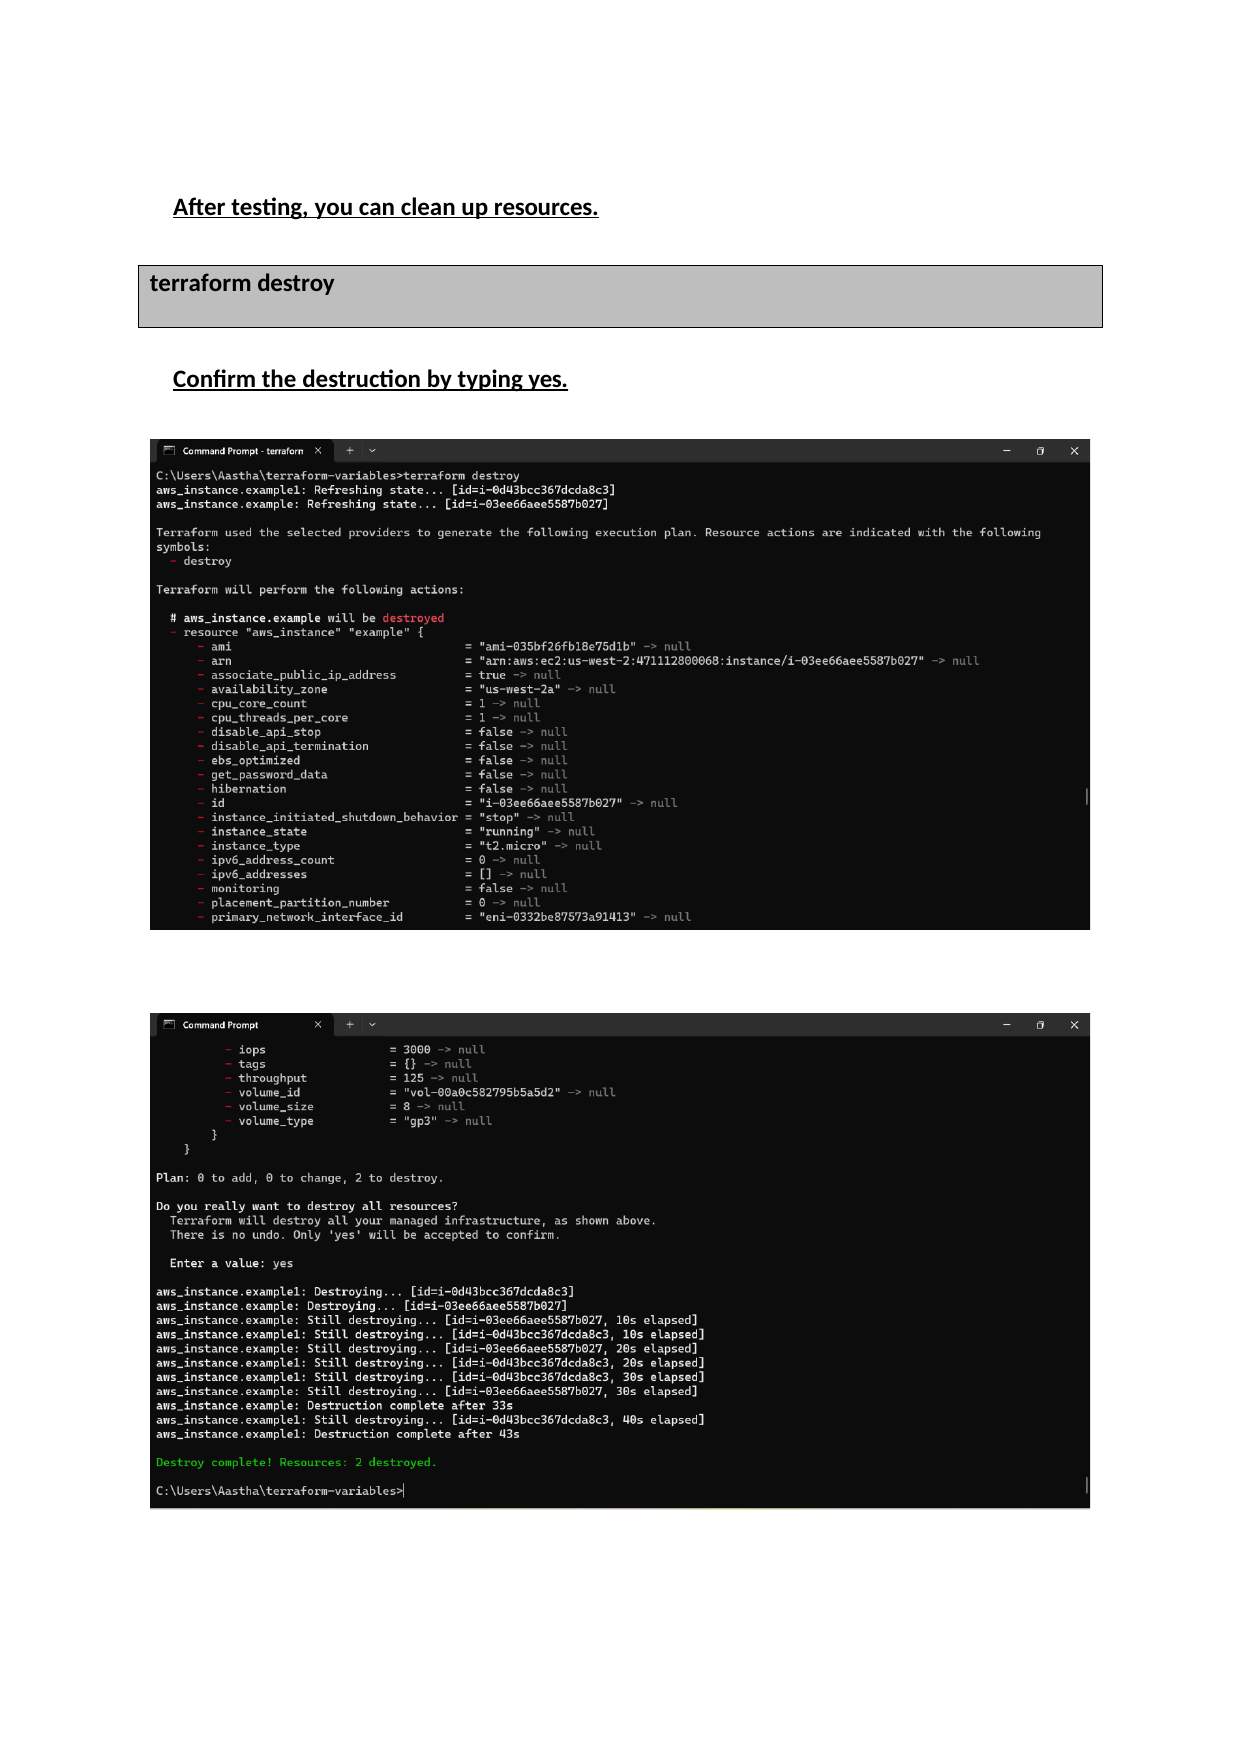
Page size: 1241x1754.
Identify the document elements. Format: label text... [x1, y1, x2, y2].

text After testing, you can clean up resources. [173, 191, 1090, 221]
picture [150, 439, 1091, 930]
picture [150, 1013, 1091, 1510]
text Confirm the destruction by typing yes. [173, 363, 1090, 394]
